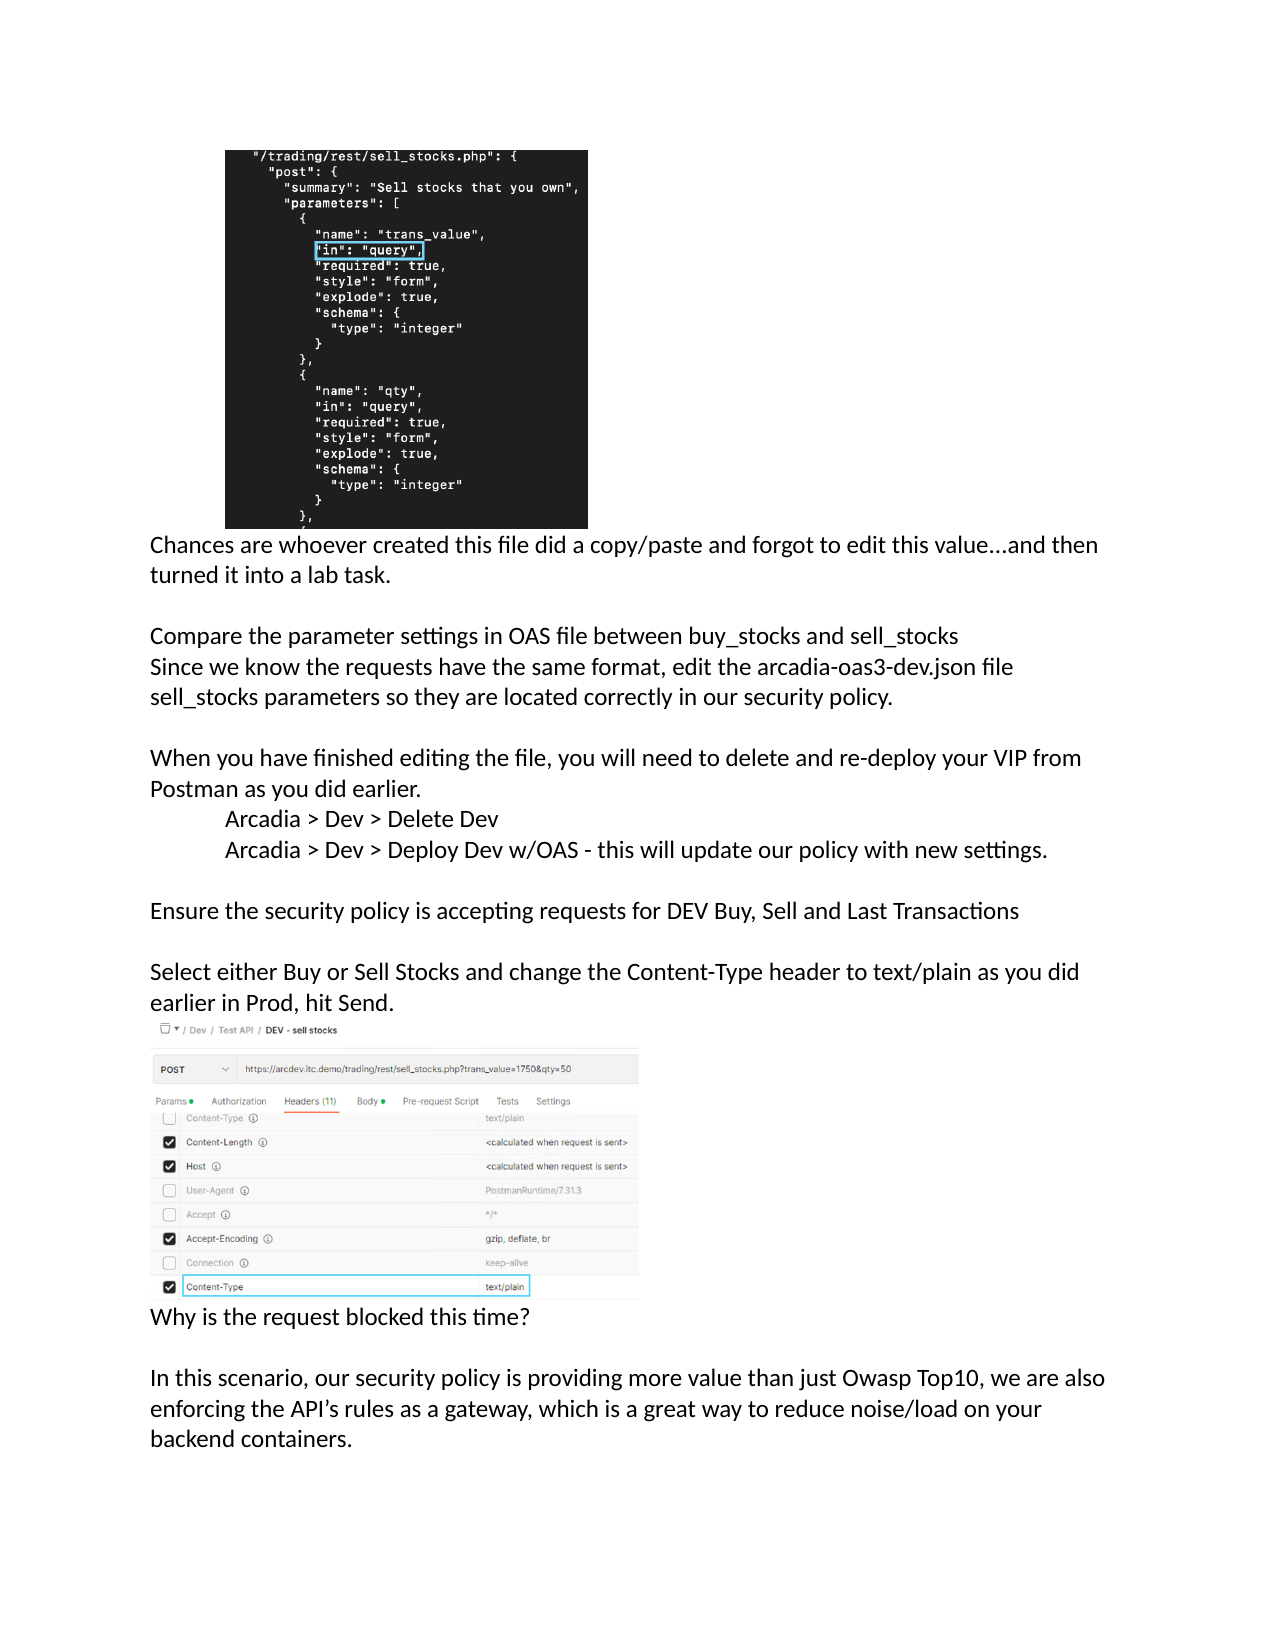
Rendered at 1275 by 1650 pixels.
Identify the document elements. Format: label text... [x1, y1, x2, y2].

text Since we know the requests have the same format, edit the arcadia-oas3-dev.json file sell_stocks parameters so they are located correctly in our security policy. [150, 651, 1125, 712]
text Ensure the security policy is accepting requests for DEV Buy, Sell and Last Transactions [150, 895, 1125, 926]
text When you have finished editing the file, you will need to delete and re-deploy your VIP from Postman as you did earlier. [150, 742, 1125, 803]
text Why is the request blocked this time? In this scenario, our security policy is providing more value than just Owasp Top10, we are also enforcing the API’s rules as a gateway, which is a great way to reduce noise/load on your backend containers. [150, 1301, 1125, 1454]
picture [150, 1017, 639, 1302]
text Arcadia > Dev > Deploy Dev w/OAS - this will update our policy with new settings. [150, 834, 1125, 864]
text Arcadia > Dev > Delete Dev [150, 803, 1125, 834]
text Compare the parameter settings in OAS file between buy_stocks and sell_stocks [150, 620, 1125, 651]
text Select either Buy or Sell Stocks and change the Content-Type header to text/plain as you did earlier in Prod, hit Send. [150, 926, 1125, 1017]
text Chances are whoever created this file did a copy/paste and forgot to edit this value...and then turned it into a lab task. [150, 529, 1125, 620]
picture [225, 150, 588, 529]
